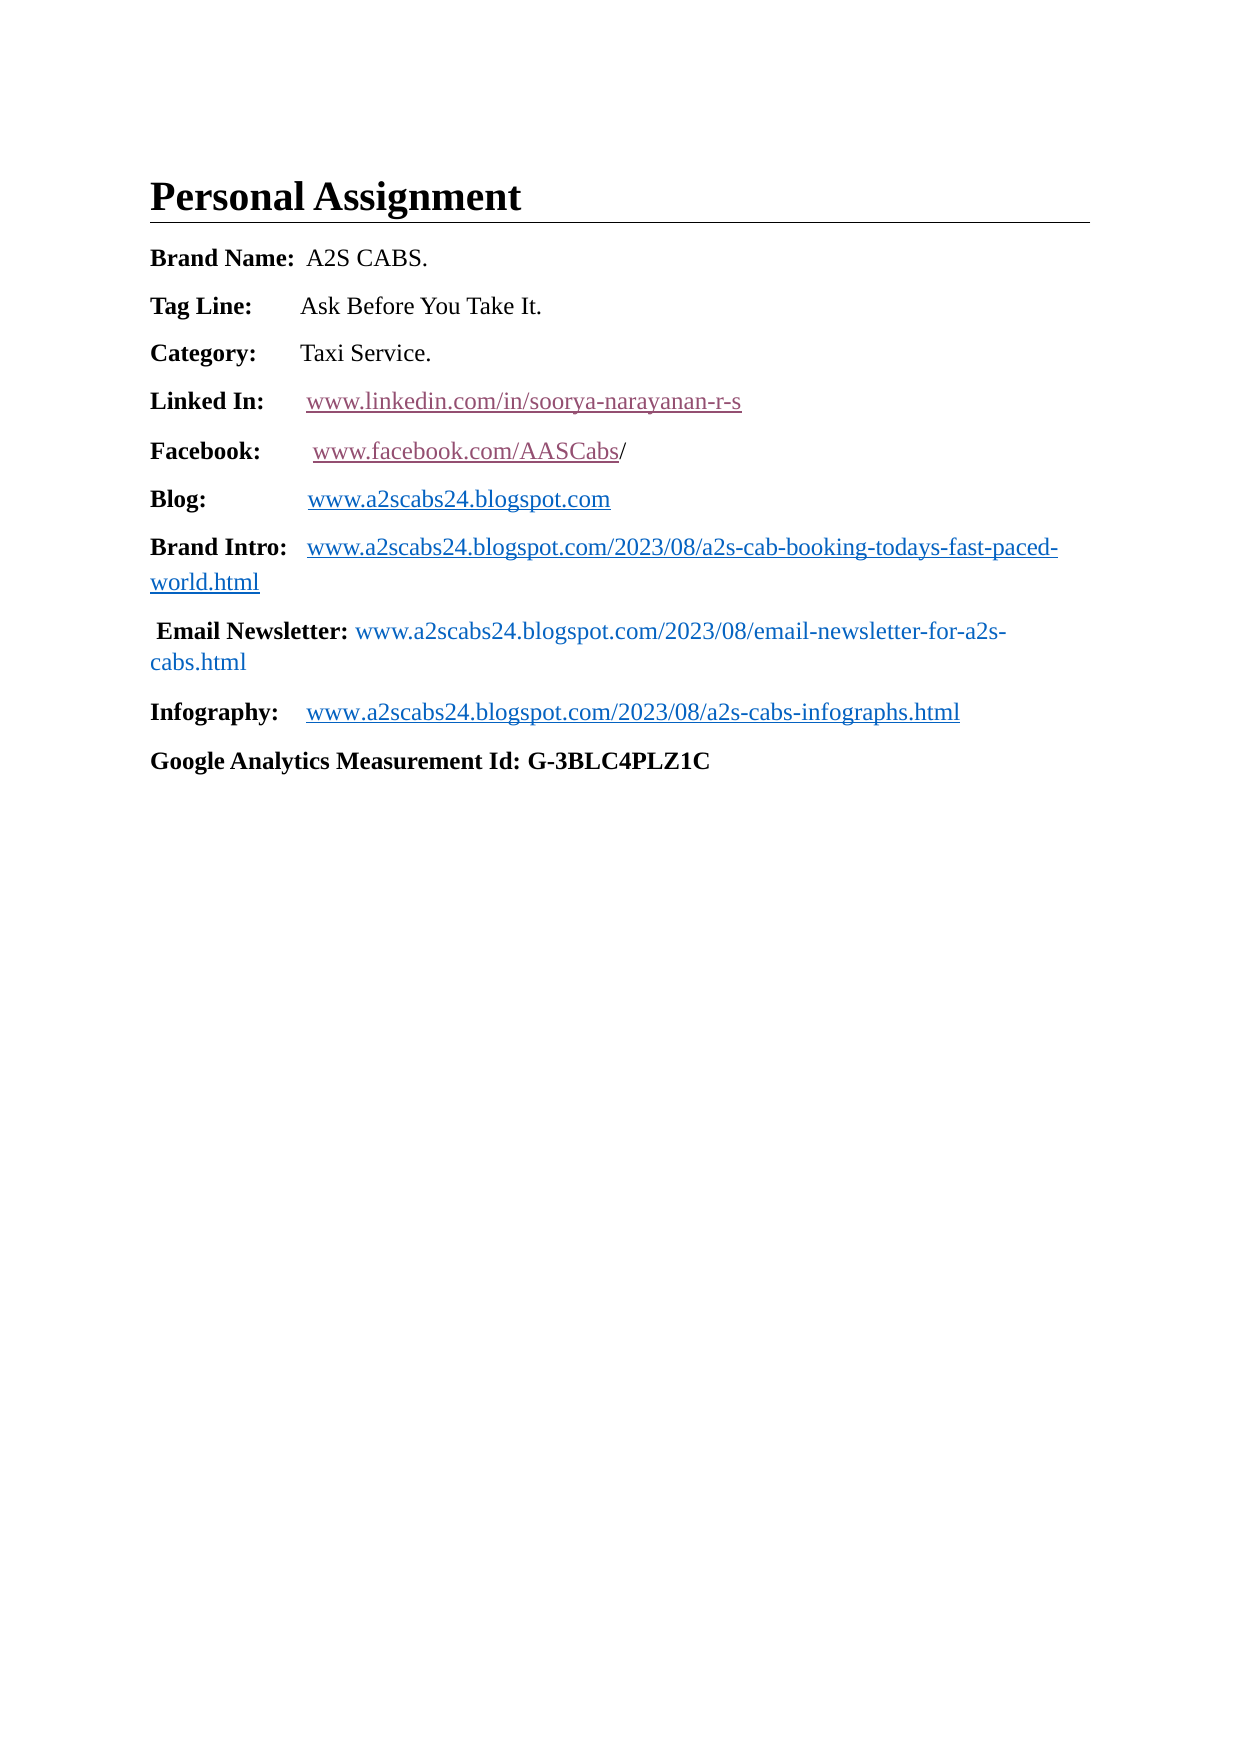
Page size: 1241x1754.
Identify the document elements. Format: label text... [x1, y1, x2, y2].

text Brand Name: A2S CABS. [150, 243, 1090, 272]
text Category: Taxi Service. [150, 338, 1090, 367]
text Google Analytics Measurement Id: G-3BLC4PLZ1C [150, 746, 1090, 775]
text Infography: www.a2scabs24.blogspot.com/2023/08/a2s-cabs-infographs.html [150, 697, 1044, 726]
text Facebook: www.facebook.com/AASCabs/ [150, 436, 1090, 465]
text Linked In: www.linkedin.com/in/soorya-narayanan-r-s [150, 386, 1090, 415]
text Blog: www.a2scabs24.blogspot.com [150, 484, 1090, 513]
text Brand Intro: www.a2scabs24.blogspot.com/2023/08/a2s-cab-booking-todays-fast-paced-world.html [150, 532, 1090, 597]
text Personal Assignment [150, 172, 1090, 222]
text Tag Line: Ask Before You Take It. [150, 291, 1090, 319]
text Email Newsletter: www.a2scabs24.blogspot.com/2023/08/email-newsletter-for-a2s-cabs.html [150, 616, 1090, 676]
